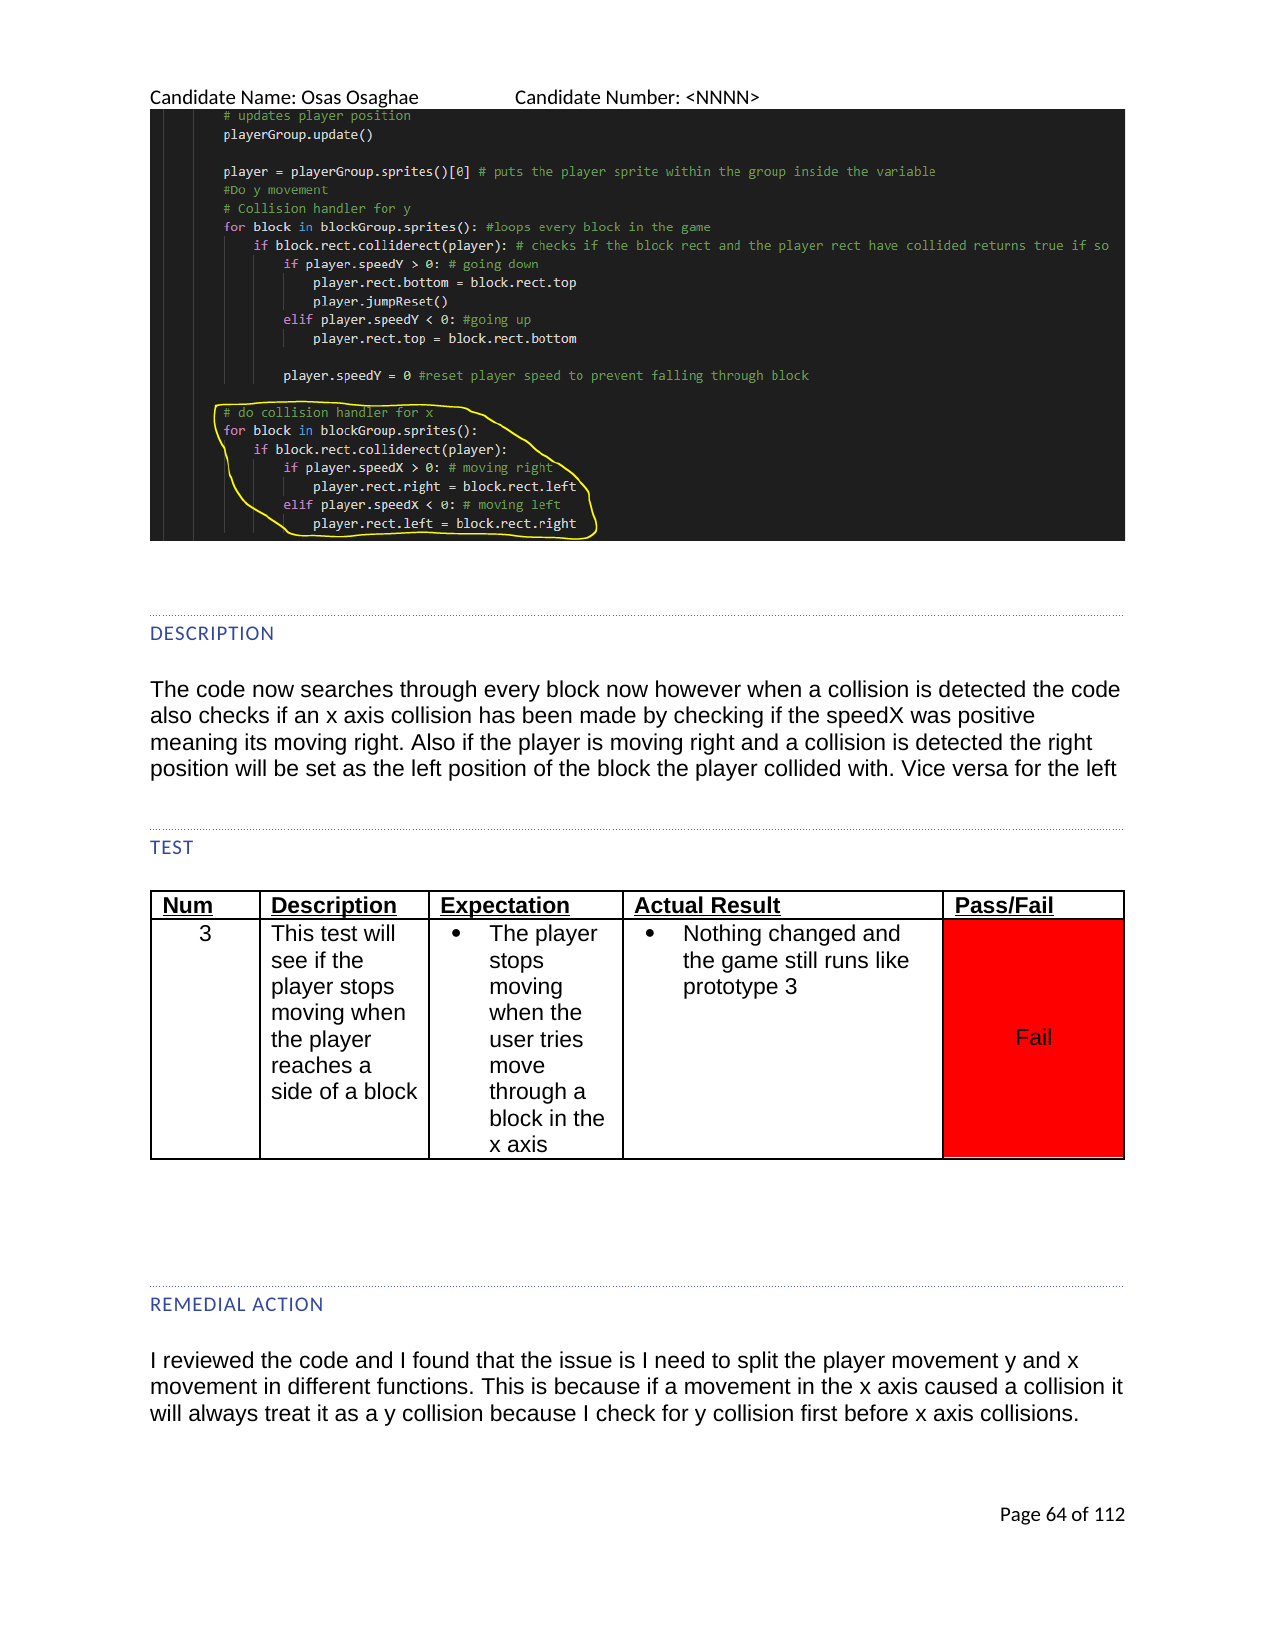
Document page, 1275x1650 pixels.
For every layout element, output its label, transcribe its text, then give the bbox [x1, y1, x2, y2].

subtitle Test [150, 828, 1125, 859]
text I reviewed the code and I found that the issue is I need to split the player movement y and x movement in different functions. This is because if a movement in the x axis caused a collision it will always treat it as a y collision because I check for y collision first before x axis collisions. [150, 1347, 1125, 1426]
table_cell The player stops moving when the user tries move through a block in the x axis [430, 920, 622, 1157]
table_cell Fail [944, 920, 1123, 1157]
table_cell Nothing changed and the game still runs like prototype 3 [624, 920, 942, 1157]
table_header Description [261, 892, 428, 918]
text The code now searches through every block now however when a collision is detected the code also checks if an x axis collision has been made by checking if the speedX was positive meaning its moving right. Also if the player is moving right and a collision is detected the right position will be set as the left position of the block the player collided with. Vice versa for the left [150, 676, 1125, 781]
table_header Actual Result [624, 892, 942, 918]
picture [150, 109, 1125, 541]
table_header Pass/Fail [944, 892, 1123, 918]
table_header Num [152, 892, 259, 918]
table_cell This test will see if the player stops moving when the player reaches a side of a block [261, 920, 428, 1157]
subtitle Description [150, 614, 1125, 646]
table_cell 3 [152, 920, 259, 1157]
table_header Expectation [430, 892, 622, 918]
subtitle Remedial action [150, 1286, 1125, 1317]
